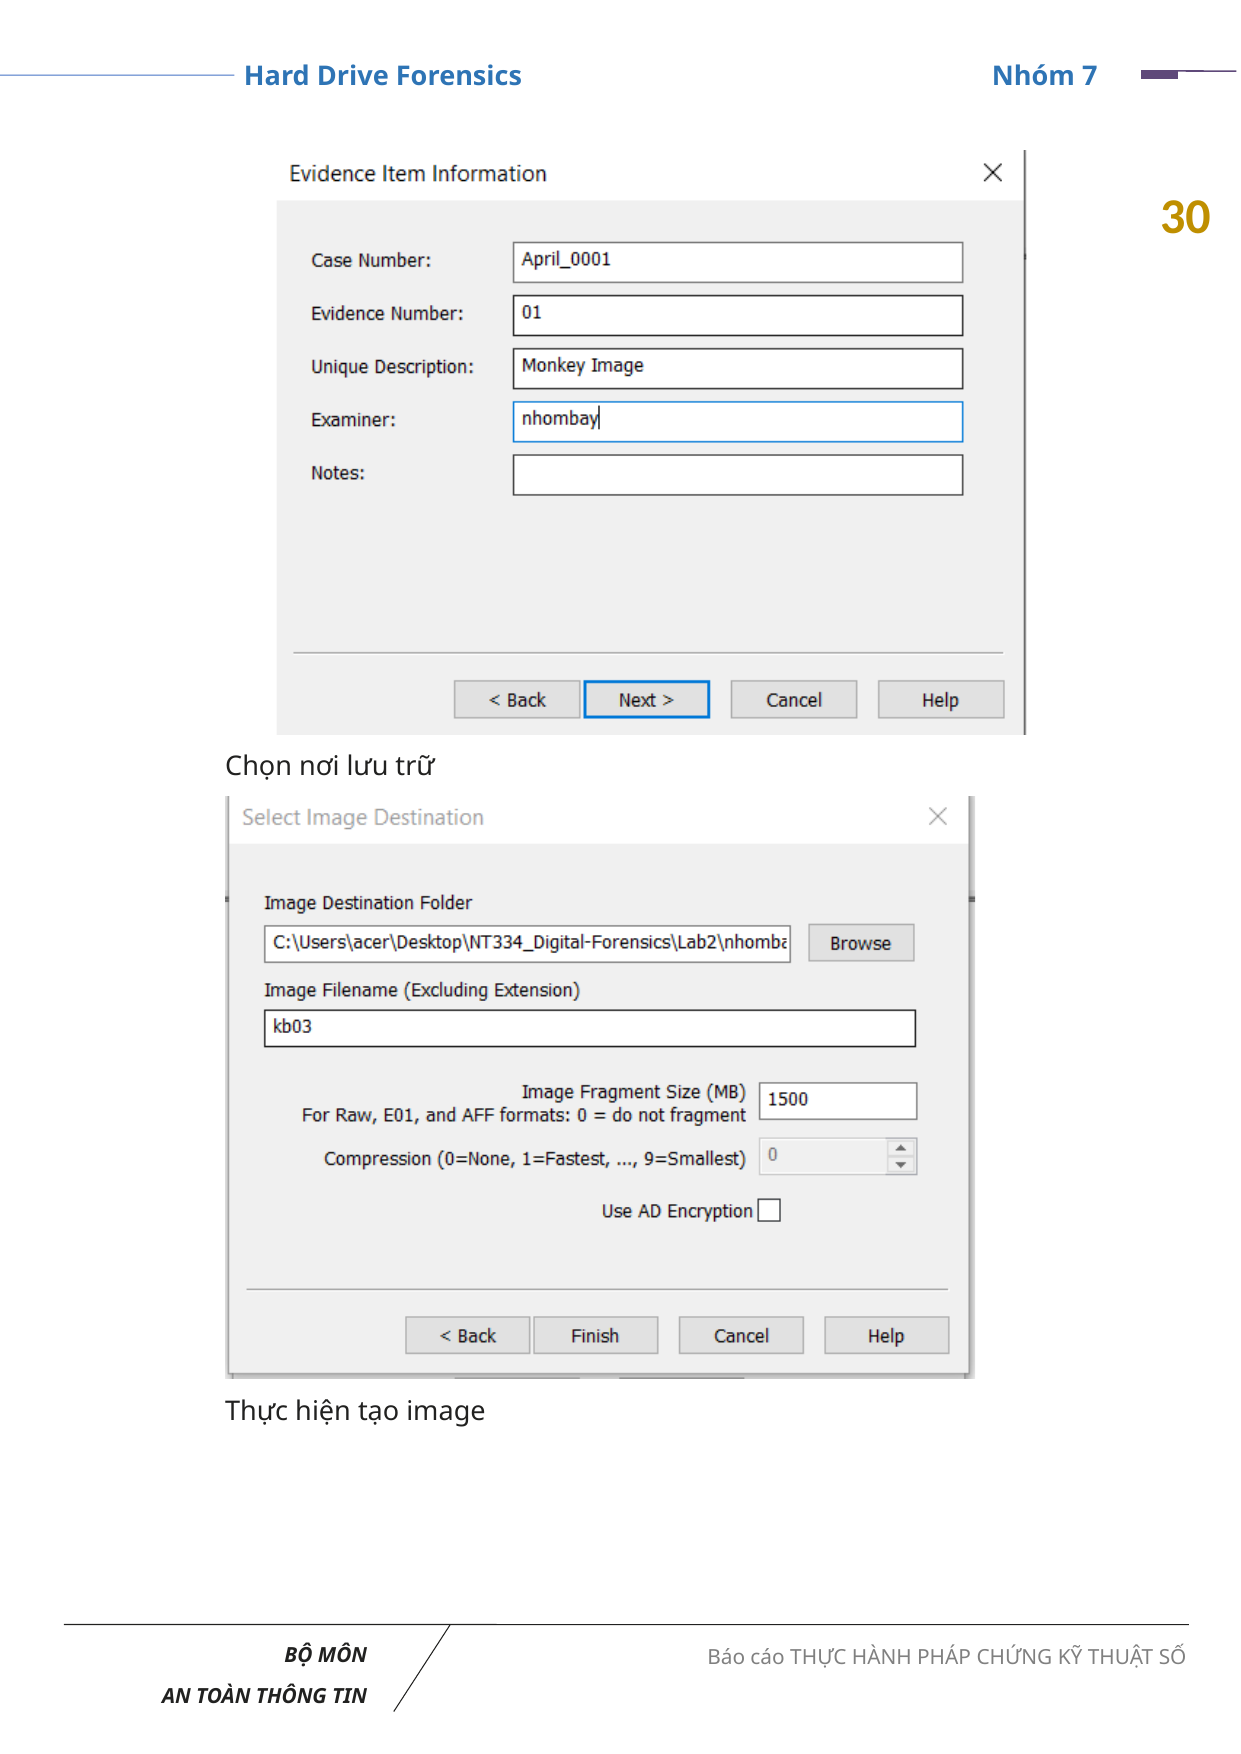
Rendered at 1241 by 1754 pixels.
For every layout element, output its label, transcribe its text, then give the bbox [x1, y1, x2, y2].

text Chọn nơi lưu trữ [150, 747, 1153, 784]
picture [225, 796, 976, 1379]
text Thực hiện tạo image [150, 1392, 1153, 1428]
picture [276, 150, 1027, 735]
